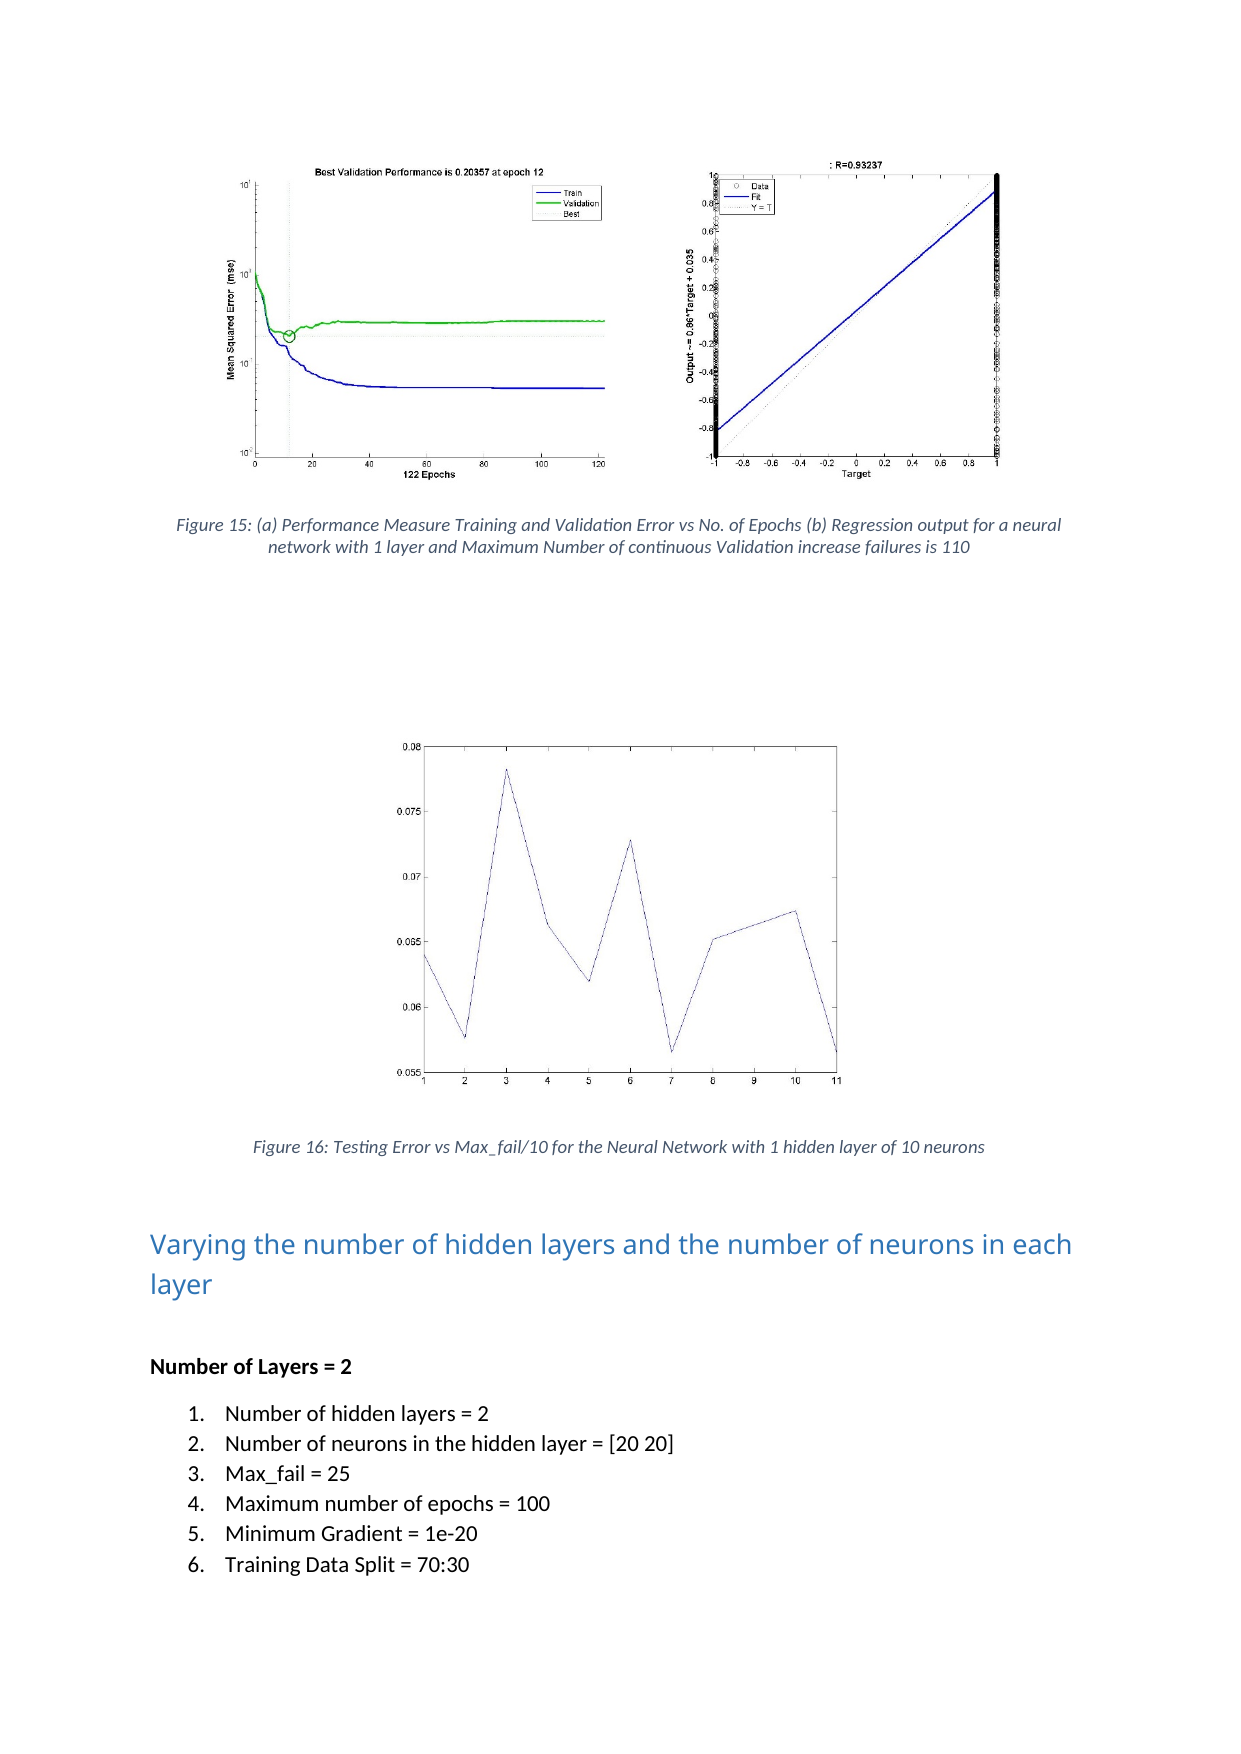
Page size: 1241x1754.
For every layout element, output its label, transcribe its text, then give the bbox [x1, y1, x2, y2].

text Figure 15: (a) Performance Measure Training and Validation Error vs No. of Epochs (b) Regression output for a neural network with 1 layer and Maximum Number of continuous Validation increase failures is 110 [150, 513, 1090, 558]
picture [197, 150, 1044, 494]
list Max_fail = 25 [187, 1459, 1090, 1487]
subtitle Varying the number of hidden layers and the number of neurons in each layer [150, 1225, 1090, 1302]
text Number of Layers = 2 [150, 1352, 1090, 1380]
list Training Data Split = 70:30 [187, 1550, 1090, 1578]
text Figure 16: Testing Error vs Max_fail/10 for the Neural Network with 1 hidden layer of 10 neurons [150, 1135, 1090, 1158]
list Number of hidden layers = 2 [187, 1399, 1090, 1427]
list Maximum number of epochs = 100 [187, 1489, 1090, 1517]
list Minimum Gradient = 1e-20 [187, 1519, 1090, 1548]
picture [354, 716, 887, 1116]
list Number of neurons in the hidden layer = [20 20] [187, 1429, 1090, 1457]
